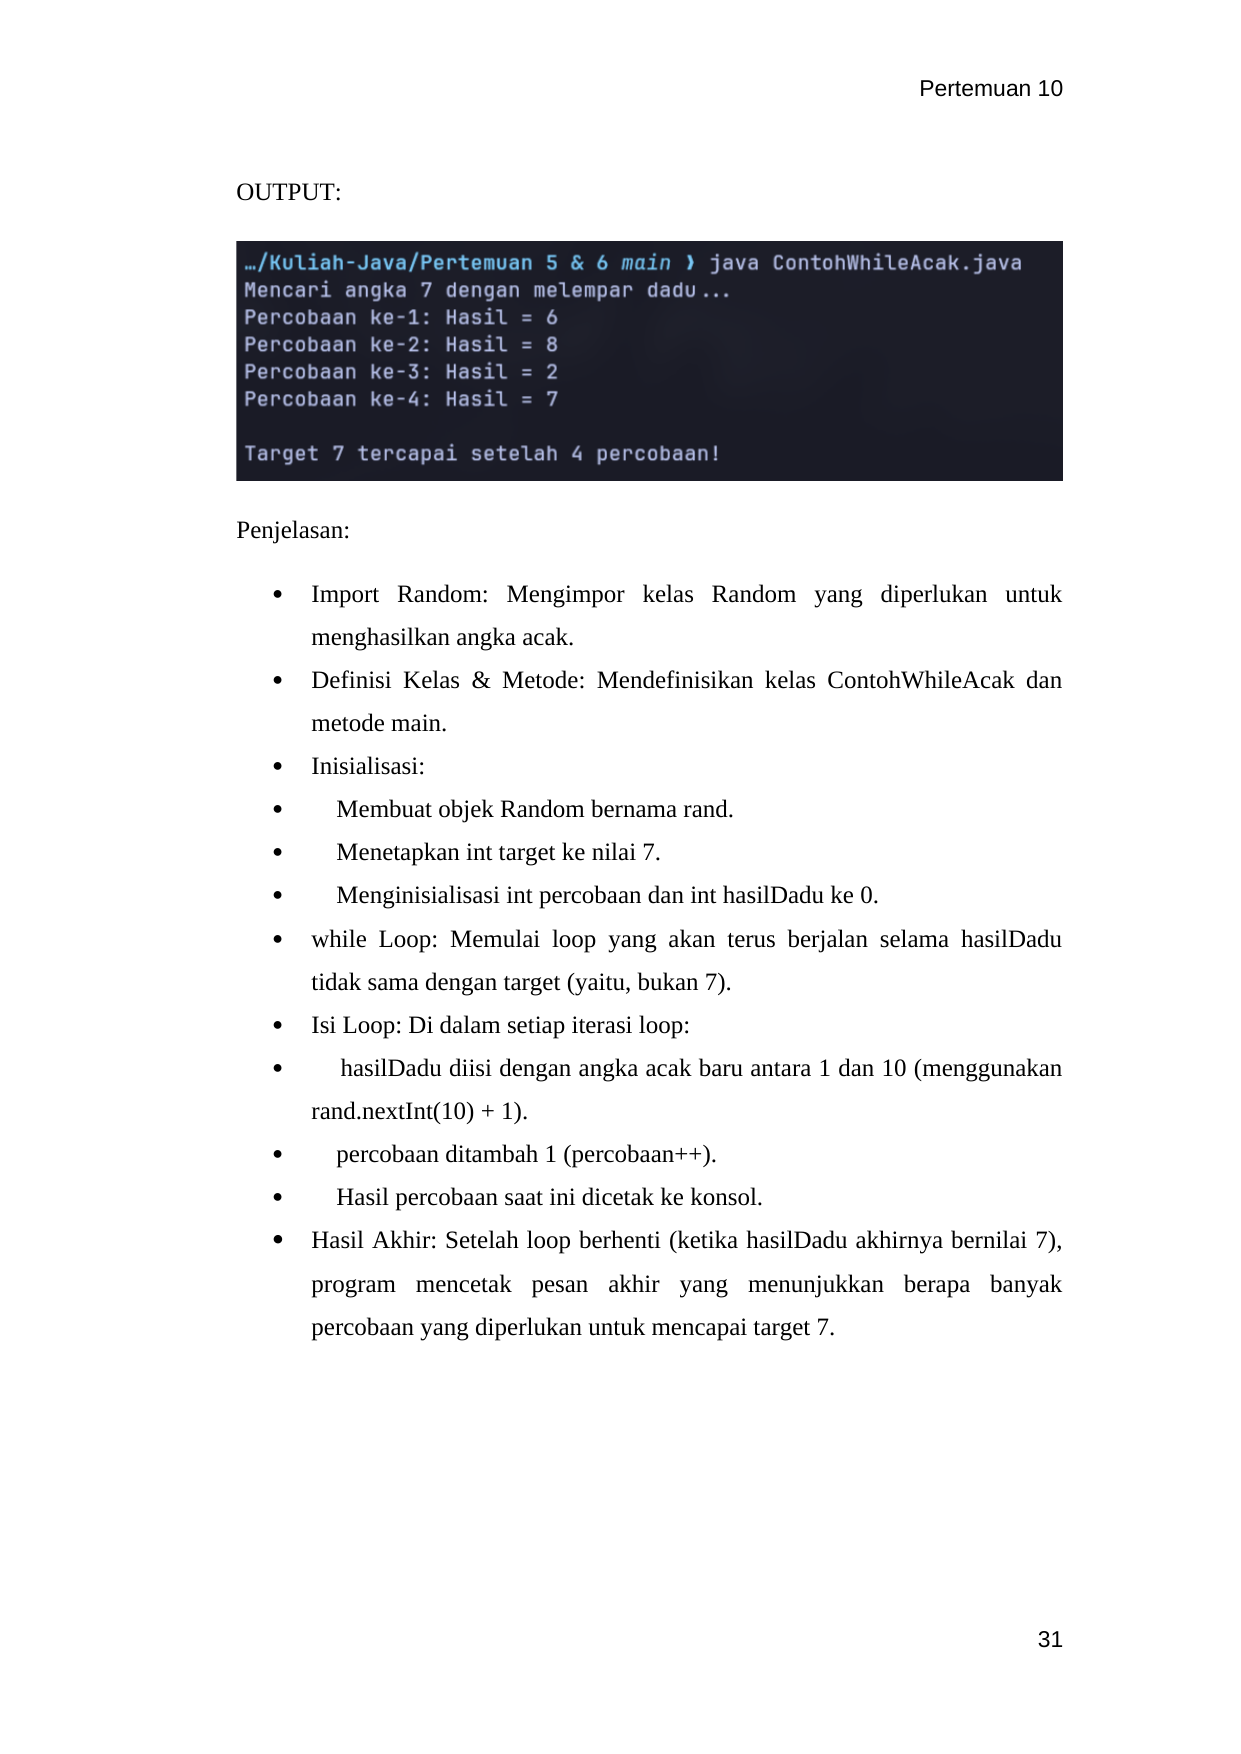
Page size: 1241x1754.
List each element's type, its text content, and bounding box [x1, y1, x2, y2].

list Isi Loop: Di dalam setiap iterasi loop: [274, 1010, 1063, 1039]
list Definisi Kelas & Metode: Mendefinisikan kelas ContohWhileAcak dan metode main. [274, 665, 1063, 737]
text OUTPUT: [236, 177, 1063, 206]
list Membuat objek Random bernama rand. [274, 794, 1063, 823]
text Penjelasan: [236, 515, 1063, 543]
list Menetapkan int target ke nilai 7. [274, 837, 1063, 866]
list Import Random: Mengimpor kelas Random yang diperlukan untuk menghasilkan angka acak. [274, 579, 1063, 651]
list hasilDadu diisi dengan angka acak baru antara 1 dan 10 (menggunakan rand.nextInt(10) + 1). [274, 1053, 1063, 1125]
list percobaan ditambah 1 (percobaan++). [274, 1139, 1063, 1168]
list Inisialisasi: [274, 751, 1063, 780]
picture [236, 241, 1063, 481]
list Hasil Akhir: Setelah loop berhenti (ketika hasilDadu akhirnya bernilai 7), program mencetak pesan akhir yang menunjukkan berapa banyak percobaan yang diperlukan untuk mencapai target 7. [274, 1226, 1063, 1341]
list Menginisialisasi int percobaan dan int hasilDadu ke 0. [274, 881, 1063, 909]
list while Loop: Memulai loop yang akan terus berjalan selama hasilDadu tidak sama dengan target (yaitu, bukan 7). [274, 924, 1063, 996]
list Hasil percobaan saat ini dicetak ke konsol. [274, 1182, 1063, 1211]
